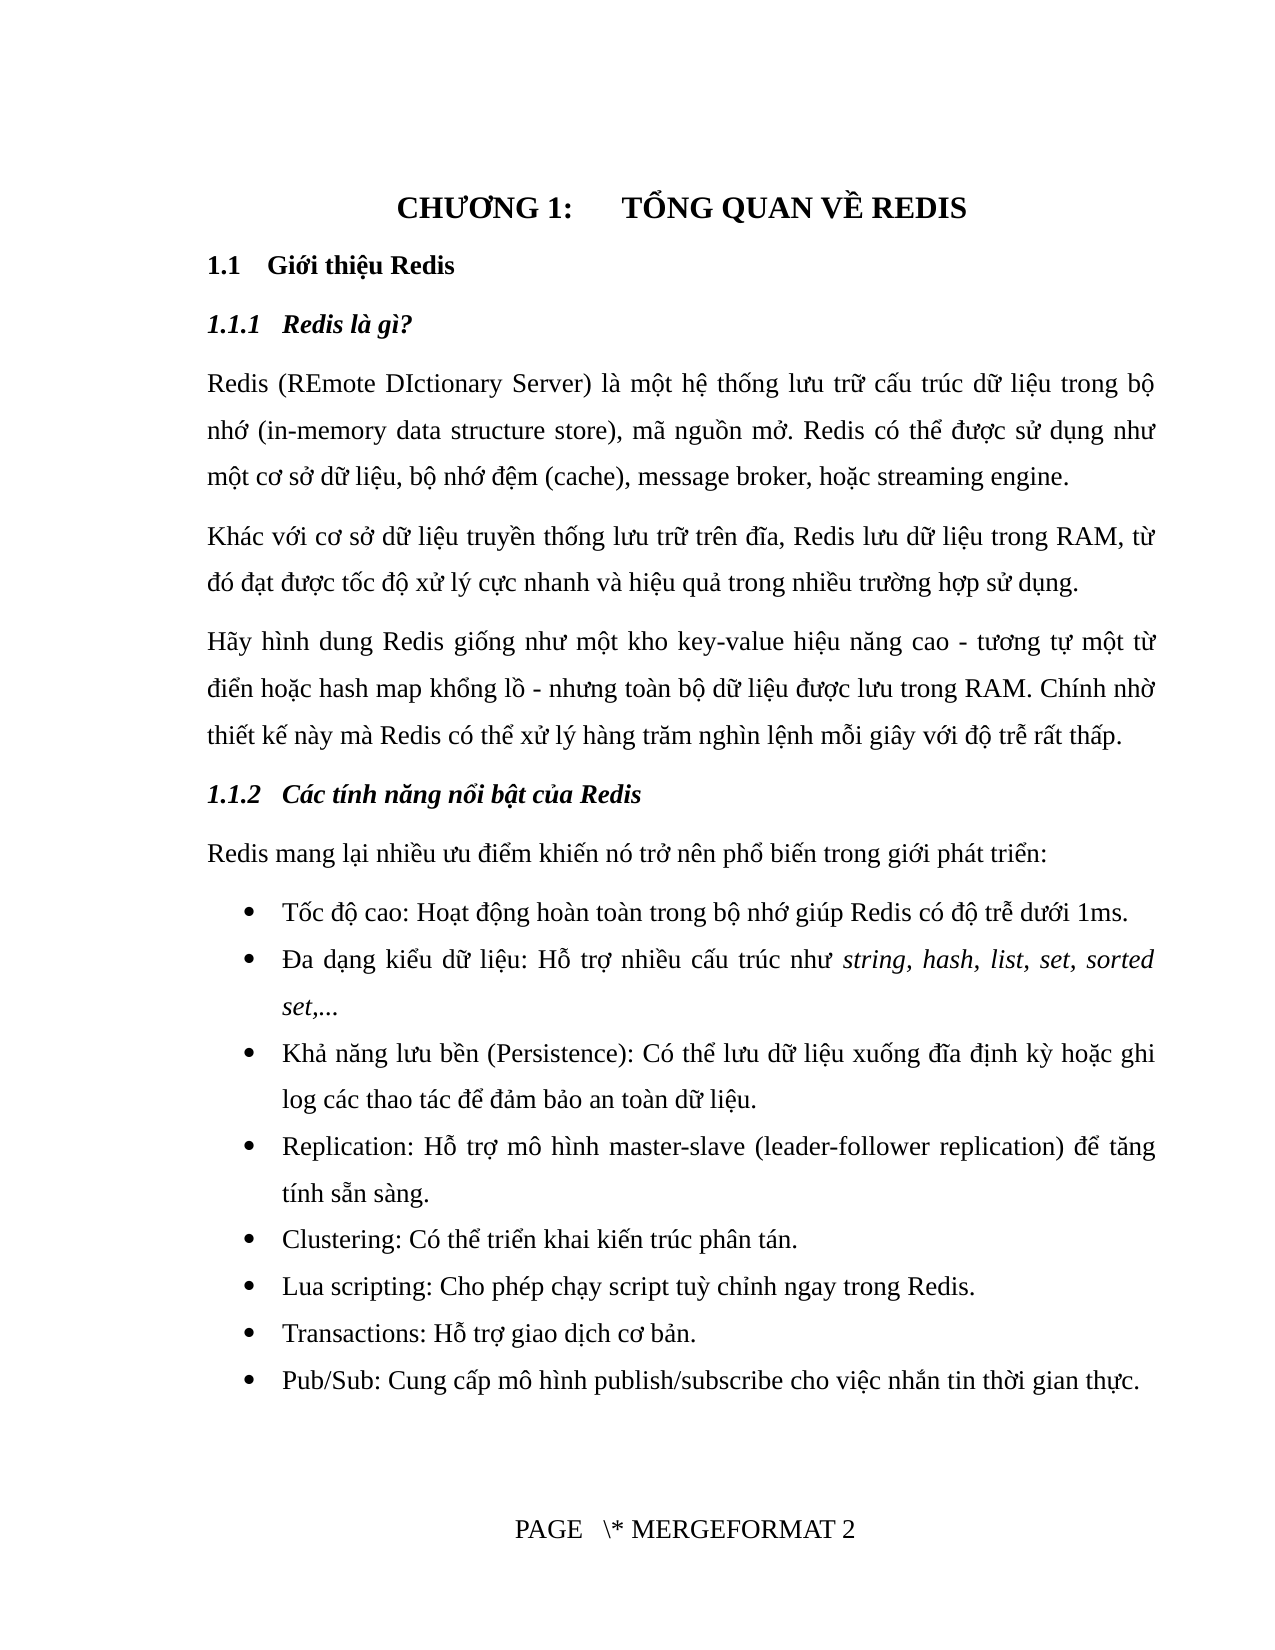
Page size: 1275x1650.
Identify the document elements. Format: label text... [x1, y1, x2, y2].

list Transactions: Hỗ trợ giao dịch cơ bản. [244, 1317, 1157, 1348]
list Replication: Hỗ trợ mô hình master-slave (leader-follower replication) để tăng tính sẵn sàng. [244, 1130, 1157, 1208]
text Redis mang lại nhiều ưu điểm khiến nó trở nên phổ biến trong giới phát triển: [207, 837, 1157, 868]
list Pub/Sub: Cung cấp mô hình publish/subscribe cho việc nhắn tin thời gian thực. [244, 1364, 1157, 1395]
text Hãy hình dung Redis giống như một kho key-value hiệu năng cao - tương tự một từ điển hoặc hash map khổng lồ - nhưng toàn bộ dữ liệu được lưu trong RAM. Chính nhờ thiết kế này mà Redis có thể xử lý hàng trăm nghìn lệnh mỗi giây với độ trễ rất thấp. [207, 626, 1157, 750]
subtitle Các tính năng nổi bật của Redis [207, 778, 1157, 809]
list Khả năng lưu bền (Persistence): Có thể lưu dữ liệu xuống đĩa định kỳ hoặc ghi log các thao tác để đảm bảo an toàn dữ liệu. [244, 1037, 1157, 1114]
list Lua scripting: Cho phép chạy script tuỳ chỉnh ngay trong Redis. [244, 1270, 1157, 1302]
text Redis (REmote DIctionary Server) là một hệ thống lưu trữ cấu trúc dữ liệu trong bộ nhớ (in-memory data structure store), mã nguồn mở. Redis có thể được sử dụng như một cơ sở dữ liệu, bộ nhớ đệm (cache), message broker, hoặc streaming engine. [207, 367, 1157, 492]
list Tốc độ cao: Hoạt động hoàn toàn trong bộ nhớ giúp Redis có độ trễ dưới 1ms. [244, 896, 1157, 928]
text Khác với cơ sở dữ liệu truyền thống lưu trữ trên đĩa, Redis lưu dữ liệu trong RAM, từ đó đạt được tốc độ xử lý cực nhanh và hiệu quả trong nhiều trường hợp sử dụng. [207, 520, 1157, 597]
list Đa dạng kiểu dữ liệu: Hỗ trợ nhiều cấu trúc như string, hash, list, set, sorted set,... [244, 943, 1157, 1021]
subtitle Giới thiệu Redis [207, 249, 1157, 280]
list Clustering: Có thể triển khai kiến trúc phân tán. [244, 1223, 1157, 1255]
subtitle TỔNG QUAN VỀ REDIS [207, 190, 1157, 226]
subtitle Redis là gì? [207, 308, 1157, 339]
